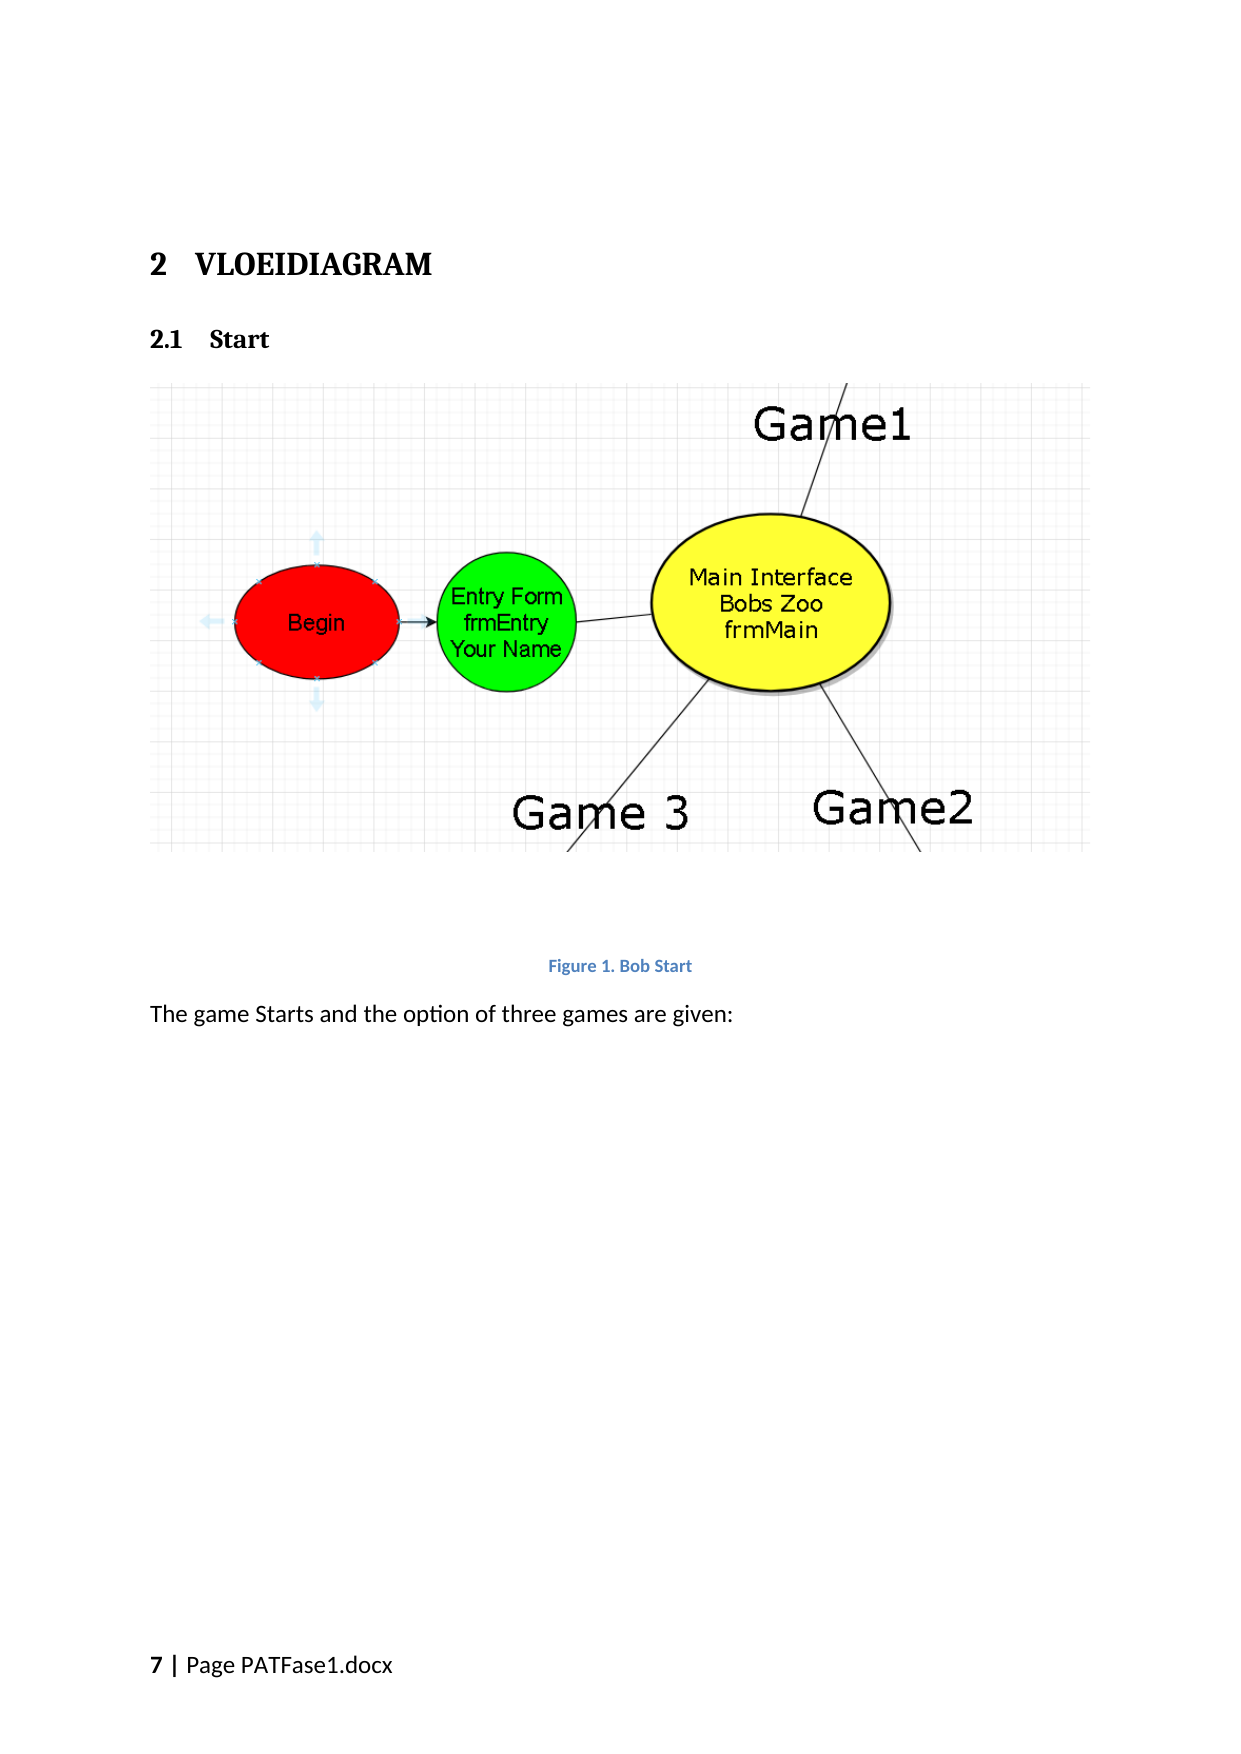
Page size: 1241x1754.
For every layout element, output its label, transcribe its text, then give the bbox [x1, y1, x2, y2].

picture [150, 383, 1091, 852]
text Figure 1. Bob Start [150, 954, 1090, 977]
subtitle VLOEIDIAGRAM [150, 246, 1090, 284]
text The game Starts and the option of three games are given: [150, 998, 1090, 1028]
subtitle Start [150, 324, 1090, 355]
